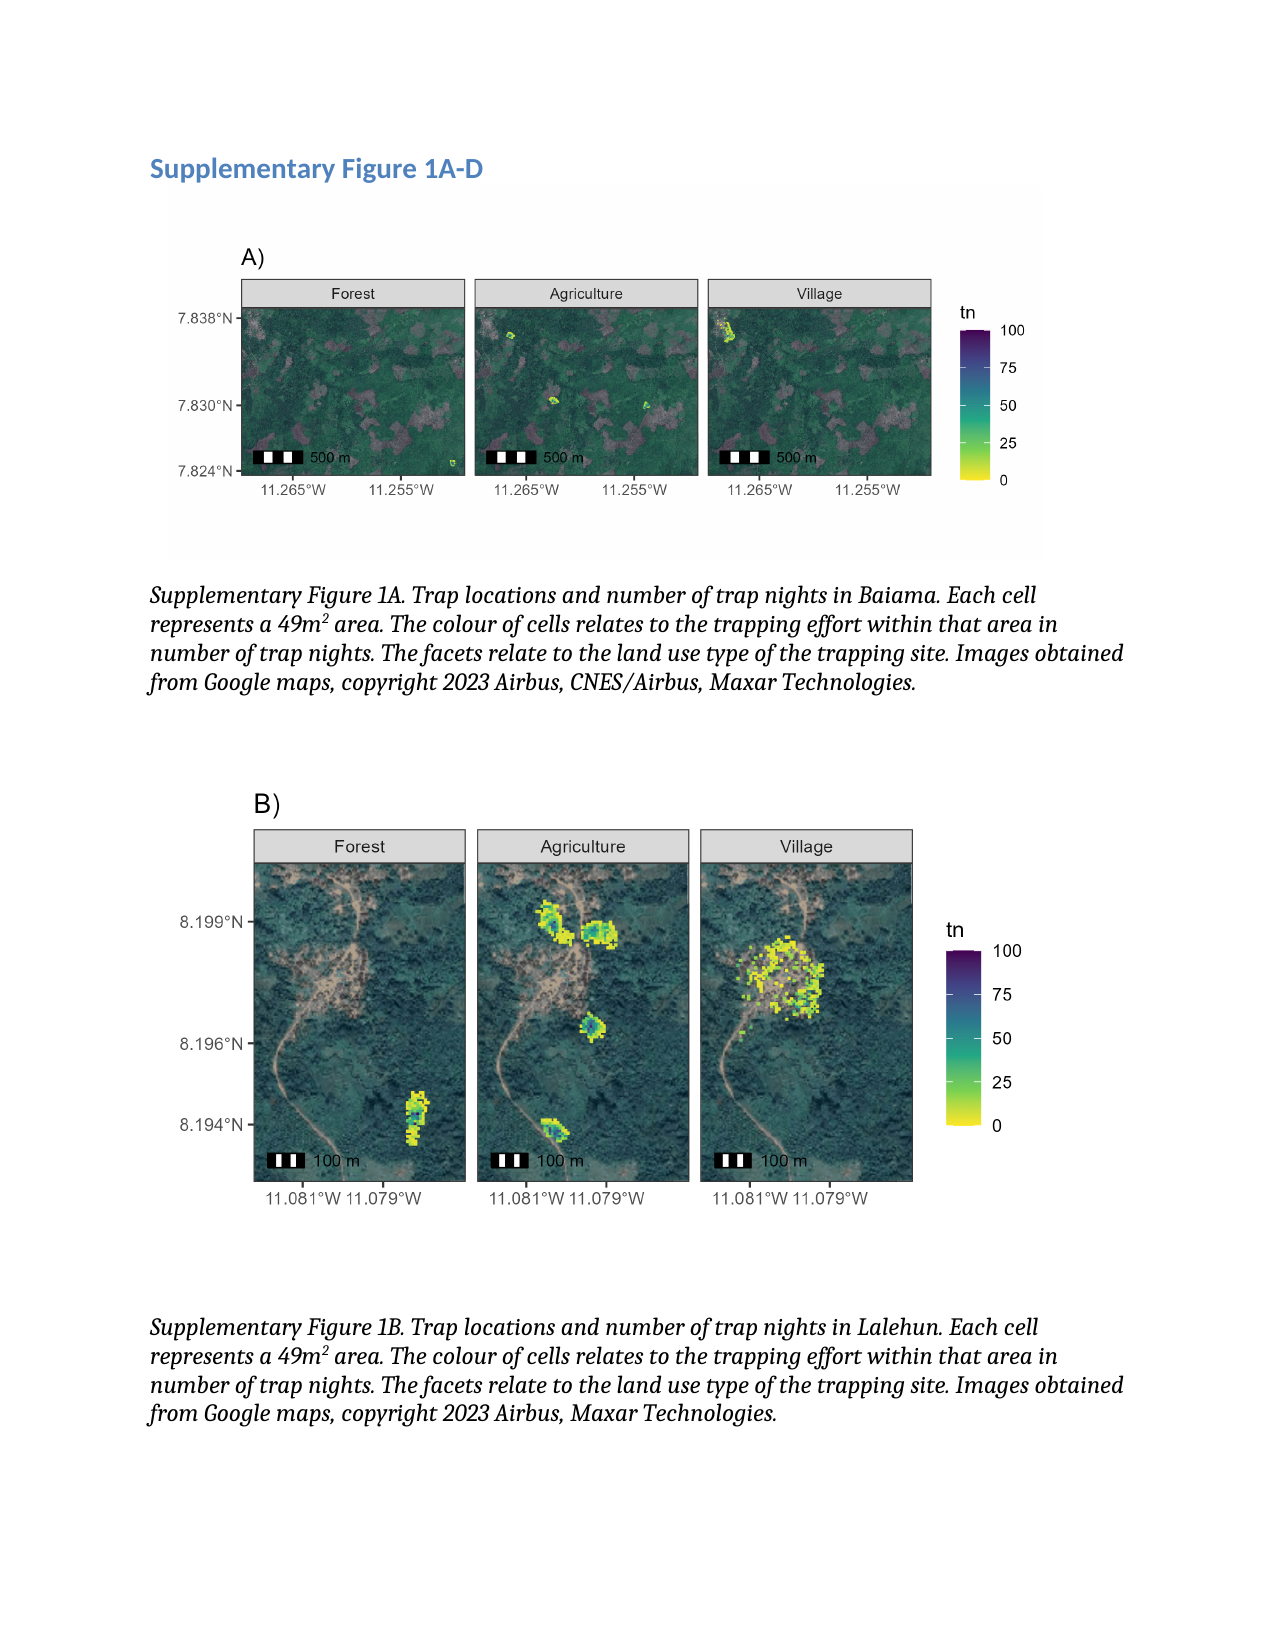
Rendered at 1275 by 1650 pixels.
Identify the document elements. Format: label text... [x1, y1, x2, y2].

text Supplementary Figure 1B. Trap locations and number of trap nights in Lalehun. Each cell represents a 49m2 area. The colour of cells relates to the trapping effort within that area in number of trap nights. The facets relate to the land use type of the trapping site. Images obtained from Google maps, copyright 2023 Airbus, Maxar Technologies. [150, 1313, 1125, 1428]
picture [168, 185, 1044, 561]
picture [168, 708, 1044, 1293]
text Supplementary Figure 1A. Trap locations and number of trap nights in Baiama. Each cell represents a 49m2 area. The colour of cells relates to the trapping effort within that area in number of trap nights. The facets relate to the land use type of the trapping site. Images obtained from Google maps, copyright 2023 Airbus, CNES/Airbus, Maxar Technologies. [150, 581, 1125, 696]
subtitle Supplementary Figure 1A-D [150, 150, 1125, 186]
